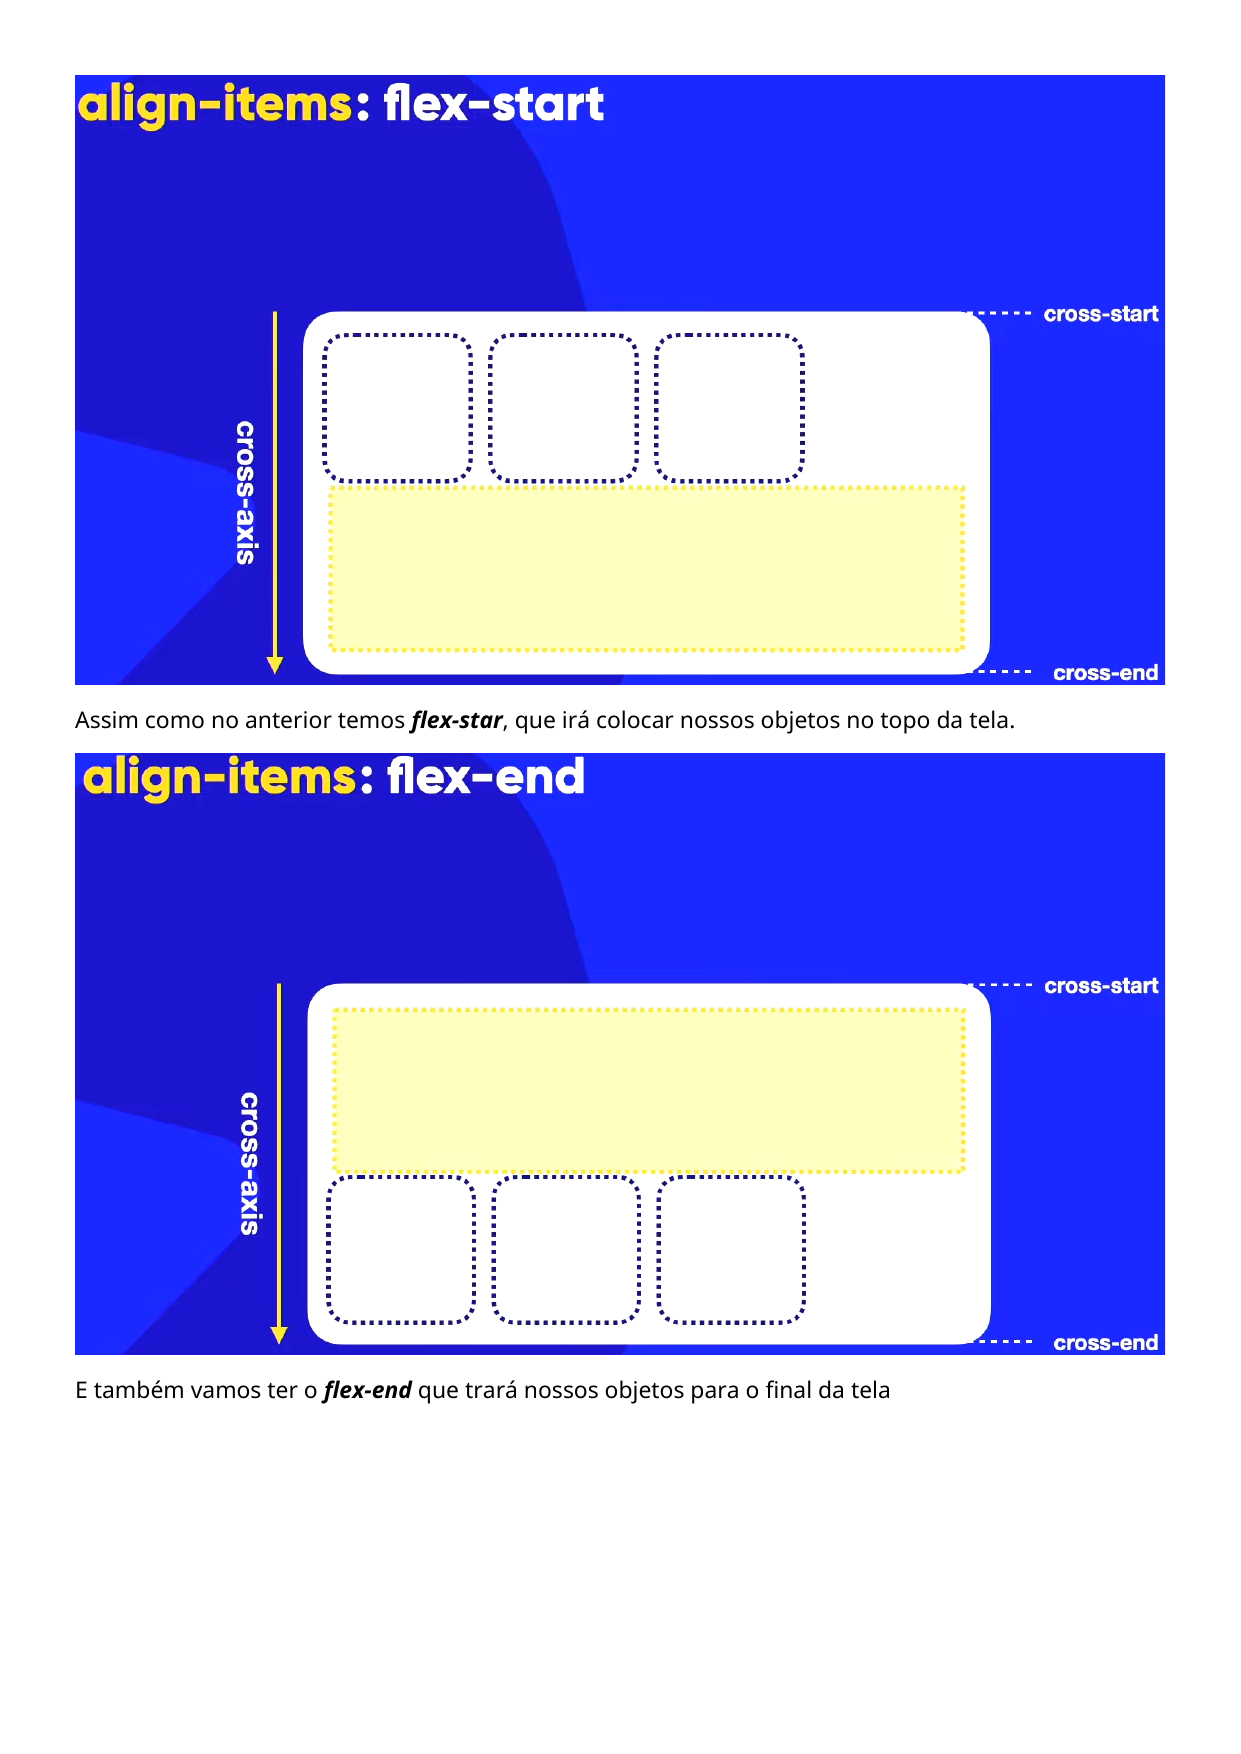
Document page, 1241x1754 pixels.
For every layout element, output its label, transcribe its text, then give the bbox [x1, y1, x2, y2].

text Assim como no anterior temos flex-star, que irá colocar nossos objetos no topo da tela. [75, 703, 1165, 735]
text E também vamos ter o flex-end que trará nossos objetos para o final da tela [75, 1374, 1165, 1405]
picture [75, 753, 1166, 1355]
picture [75, 75, 1166, 685]
